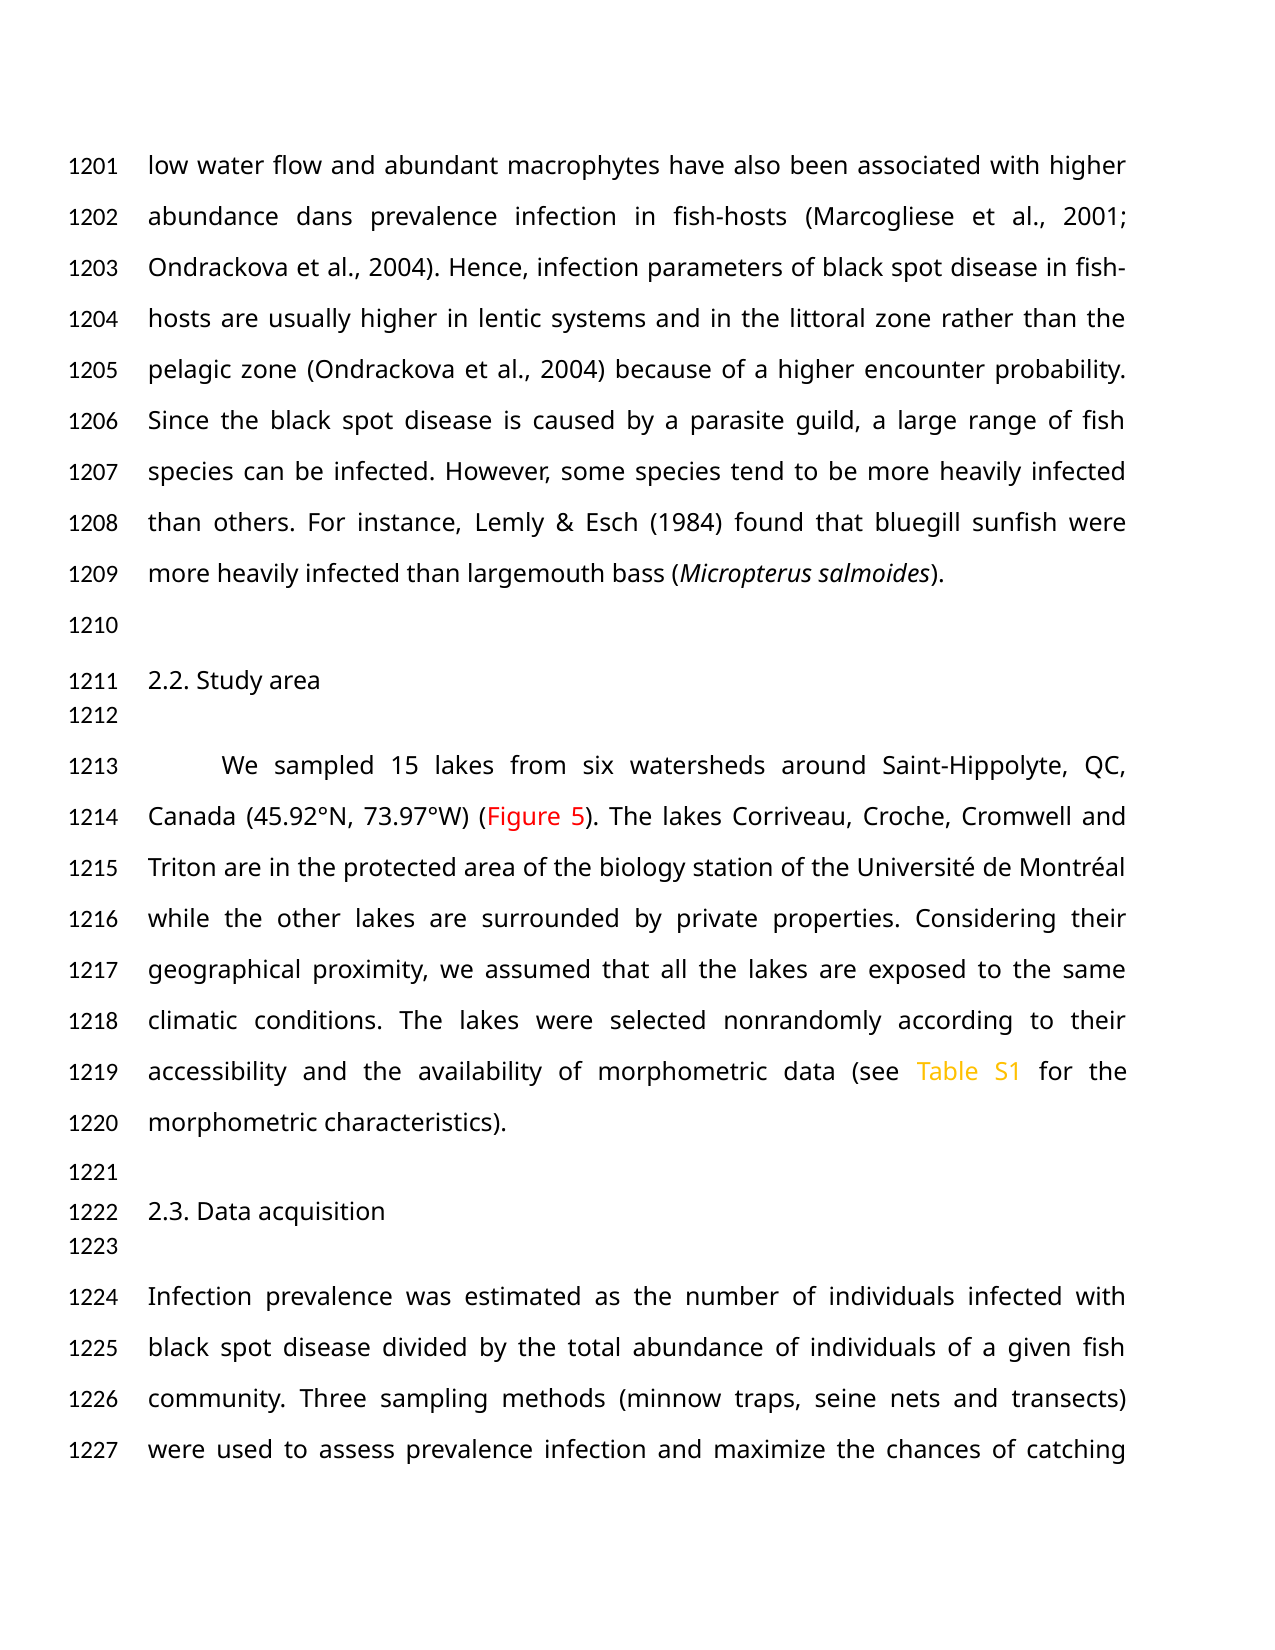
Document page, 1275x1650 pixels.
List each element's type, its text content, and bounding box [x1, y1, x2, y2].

subtitle 2.2. Study area [148, 662, 1127, 696]
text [148, 1279, 1127, 1466]
text We sampled 15 lakes from six watersheds around Saint-Hippolyte, QC, Canada (45.92°N, 73.97°W) (Figure 5). The lakes Corriveau, Croche, Cromwell and Triton are in the protected area of the biology station of the Université de Montréal while the other lakes are surrounded by private properties. Considering their geographical proximity, we assumed that all the lakes are exposed to the same climatic conditions. The lakes were selected nonrandomly according to their accessibility and the availability of morphometric data (see Table S1 for the morphometric characteristics). [148, 747, 1127, 1139]
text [148, 148, 1127, 590]
subtitle 2.3. Data acquisition [148, 1194, 1127, 1228]
